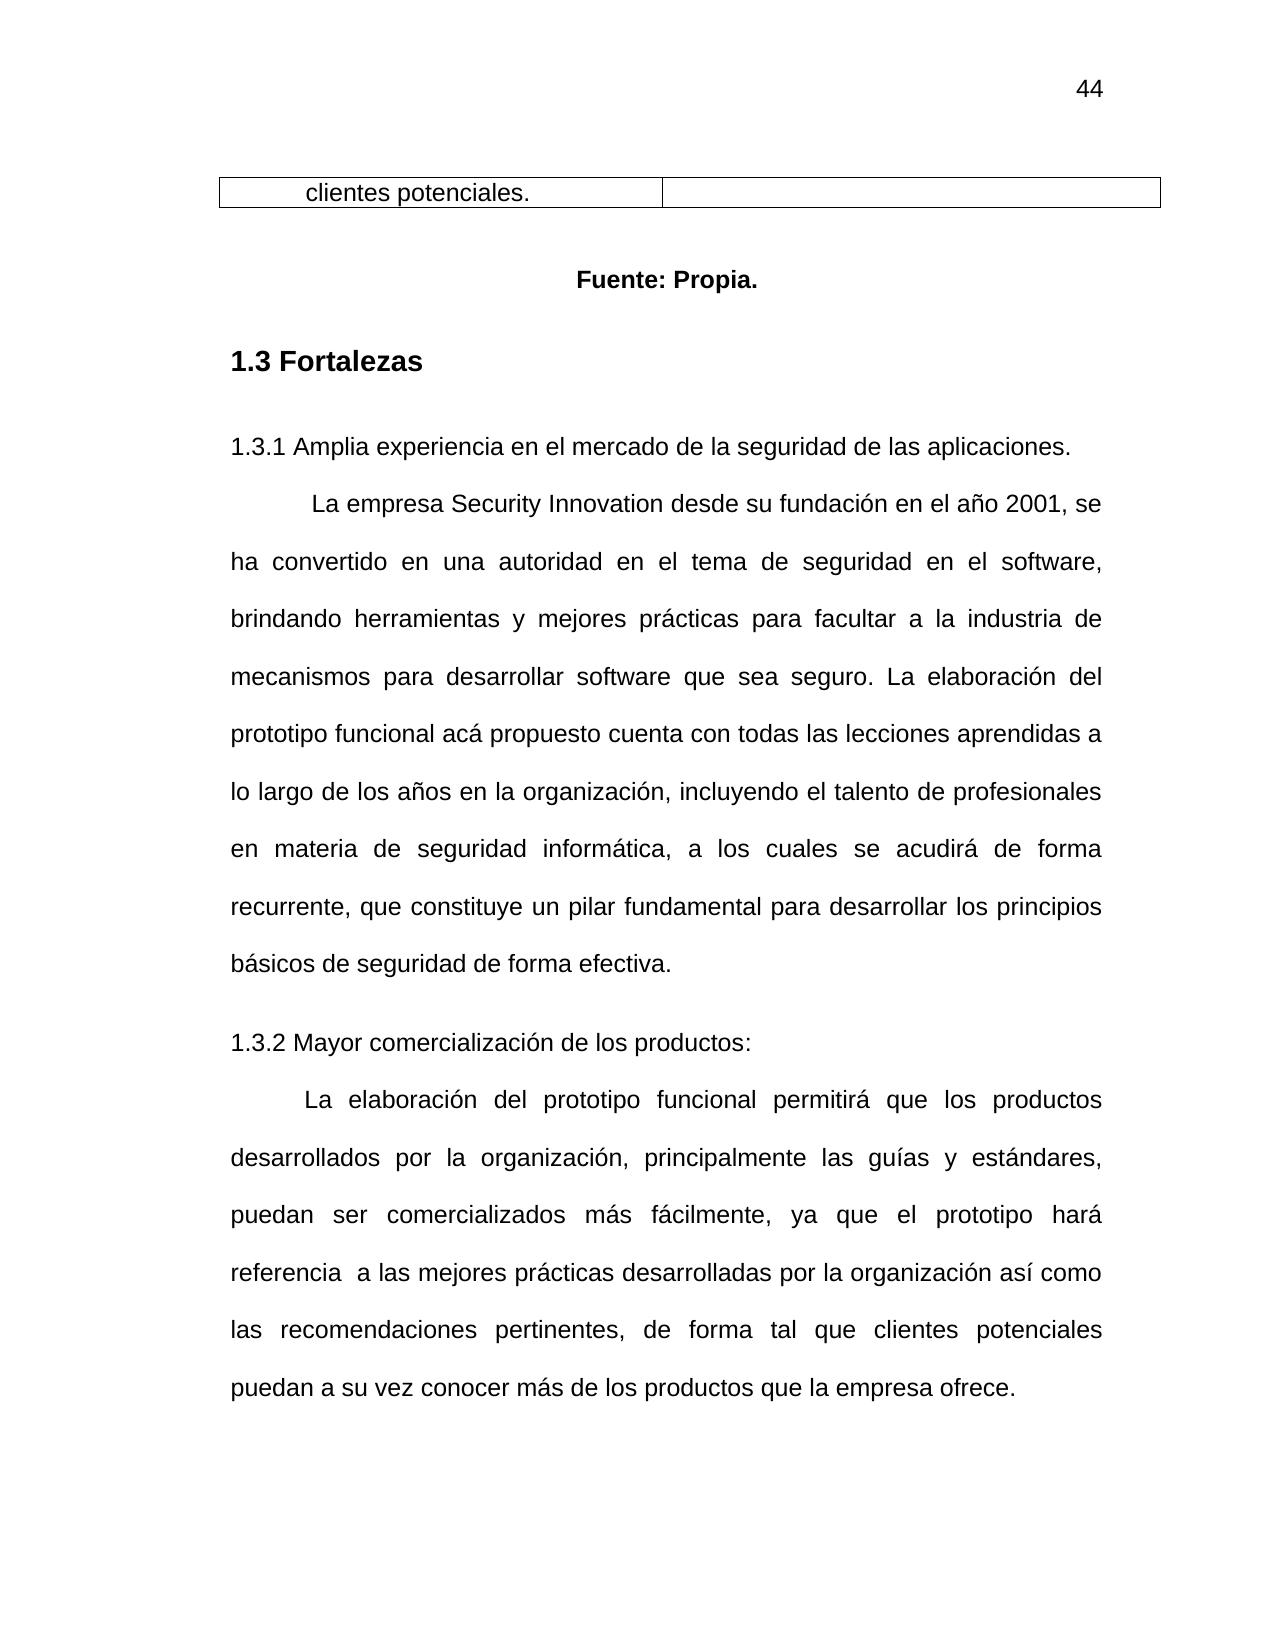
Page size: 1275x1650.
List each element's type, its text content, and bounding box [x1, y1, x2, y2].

subtitle 1.3.1 Amplia experiencia en el mercado de la seguridad de las aplicaciones. [230, 432, 1104, 461]
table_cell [663, 178, 1160, 207]
subtitle 1.3.2 Mayor comercialización de los productos: [230, 1028, 1104, 1056]
text Fuente: Propia. [230, 266, 1104, 294]
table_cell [220, 178, 662, 207]
text La elaboración del prototipo funcional permitirá que los productos desarrollados por la organización, principalmente las guías y estándares, puedan ser comercializados más fácilmente, ya que el prototipo hará referencia a las mejores prácticas desarrolladas por la organización así como las recomendaciones pertinentes, de forma tal que clientes potenciales puedan a su vez conocer más de los productos que la empresa ofrece. [230, 1085, 1104, 1401]
text La empresa Security Innovation desde su fundación en el año 2001, se ha convertido en una autoridad en el tema de seguridad en el software, brindando herramientas y mejores prácticas para facultar a la industria de mecanismos para desarrollar software que sea seguro. La elaboración del prototipo funcional acá propuesto cuenta con todas las lecciones aprendidas a lo largo de los años en la organización, incluyendo el talento de profesionales en materia de seguridad informática, a los cuales se acudirá de forma recurrente, que constituye un pilar fundamental para desarrollar los principios básicos de seguridad de forma efectiva. [230, 489, 1104, 978]
subtitle 1.3 Fortalezas [230, 344, 1104, 377]
